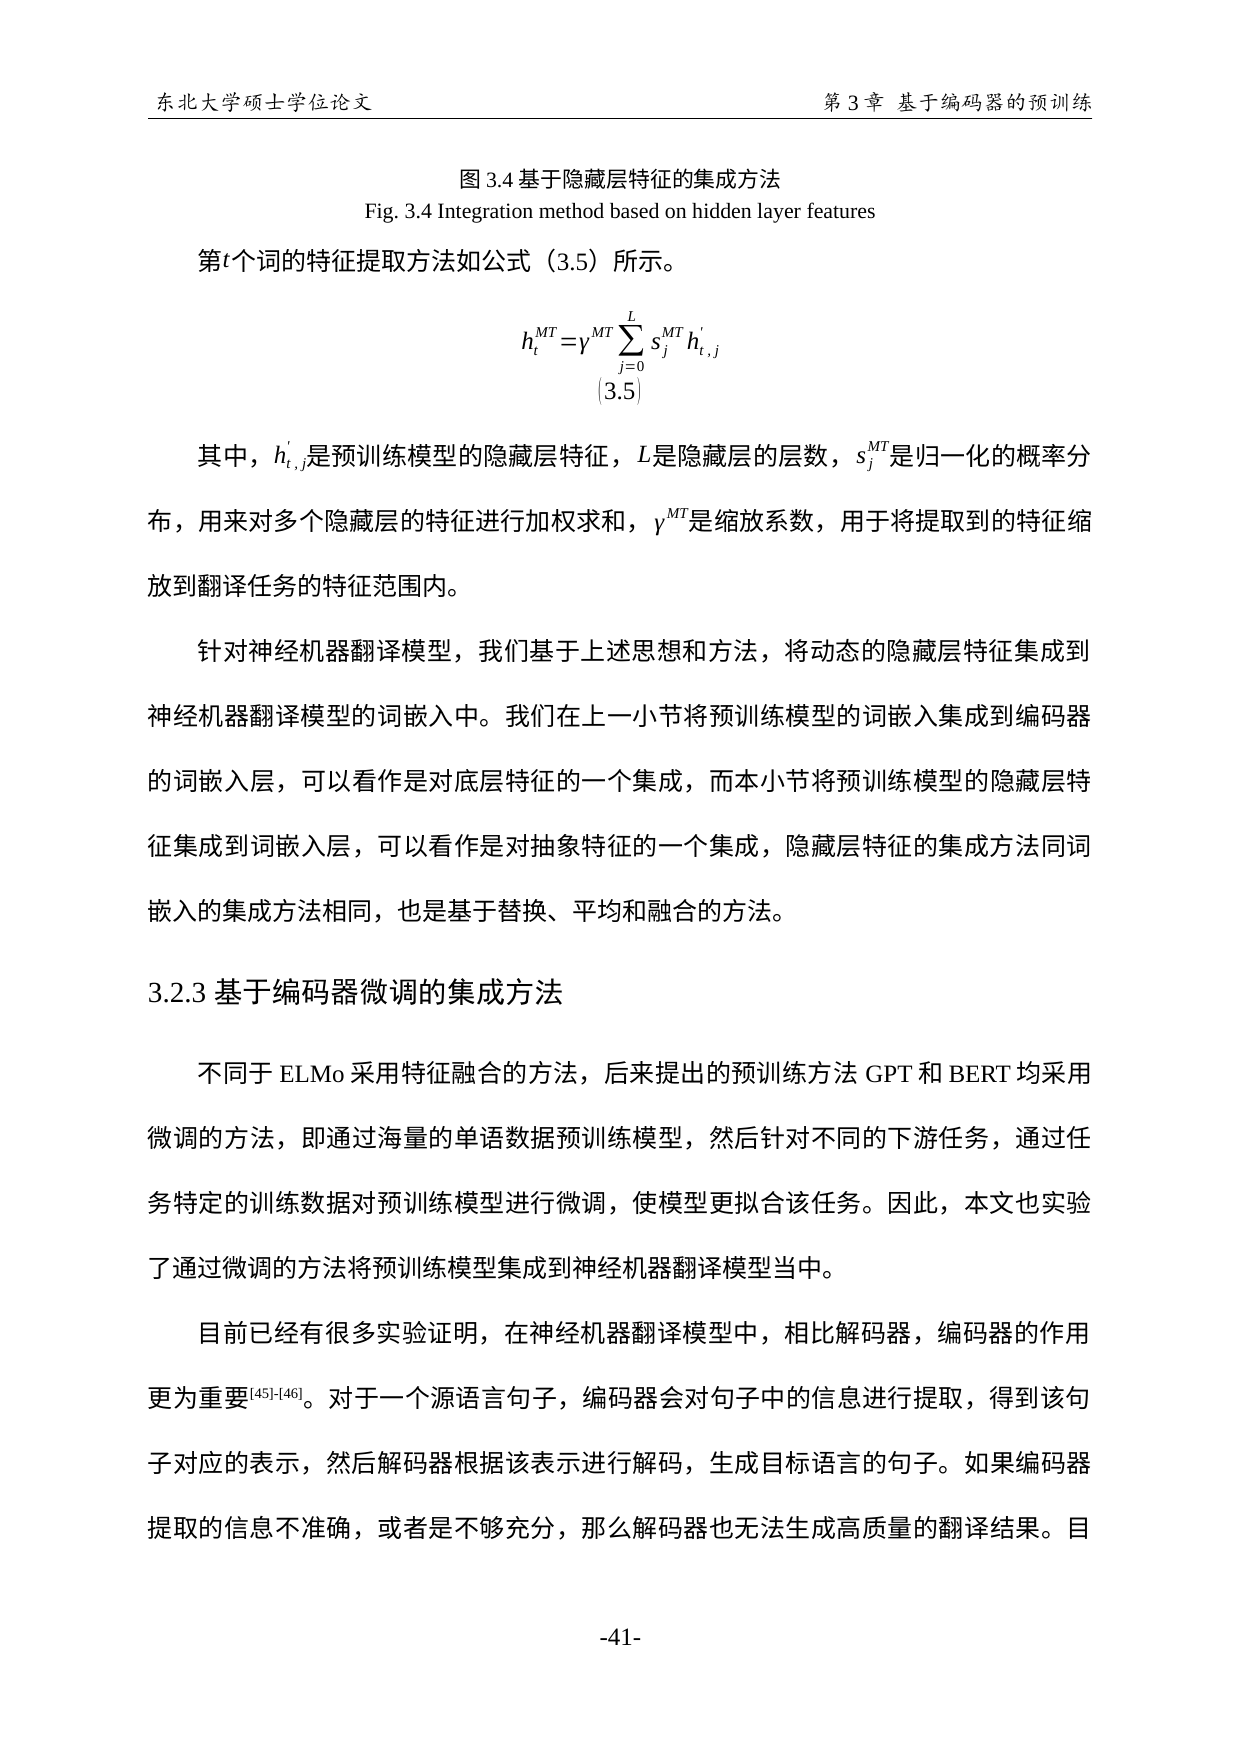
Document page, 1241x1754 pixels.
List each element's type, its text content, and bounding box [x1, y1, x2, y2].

text 3.2.3 基于编码器微调的集成方法 [148, 958, 1092, 1023]
text Fig. 3.4 Integration method based on hidden layer features [148, 194, 1092, 227]
text 图 3.4 基于隐藏层特征的集成方法 [148, 162, 1092, 194]
text 不同于ELMo采用特征融合的方法，后来提出的预训练方法GPT和BERT均采用微调的方法，即通过海量的单语数据预训练模型，然后针对不同的下游任务，通过任务特定的训练数据对预训练模型进行微调，使模型更拟合该任务。因此，本文也实验了通过微调的方法将预训练模型集成到神经机器翻译模型当中。 [148, 1039, 1092, 1299]
text 第个词的特征提取方法如公式（3.5）所示。 [148, 227, 1092, 292]
text 针对神经机器翻译模型，我们基于上述思想和方法，将动态的隐藏层特征集成到神经机器翻译模型的词嵌入中。我们在上一小节将预训练模型的词嵌入集成到编码器的词嵌入层，可以看作是对底层特征的一个集成，而本小节将预训练模型的隐藏层特征集成到词嵌入层，可以看作是对抽象特征的一个集成，隐藏层特征的集成方法同词嵌入的集成方法相同，也是基于替换、平均和融合的方法。 [148, 617, 1092, 942]
text 其中，是预训练模型的隐藏层特征，是隐藏层的层数，是归一化的概率分布，用来对多个隐藏层的特征进行加权求和，是缩放系数，用于将提取到的特征缩放到翻译任务的特征范围内。 [148, 422, 1092, 617]
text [148, 1299, 1092, 1559]
